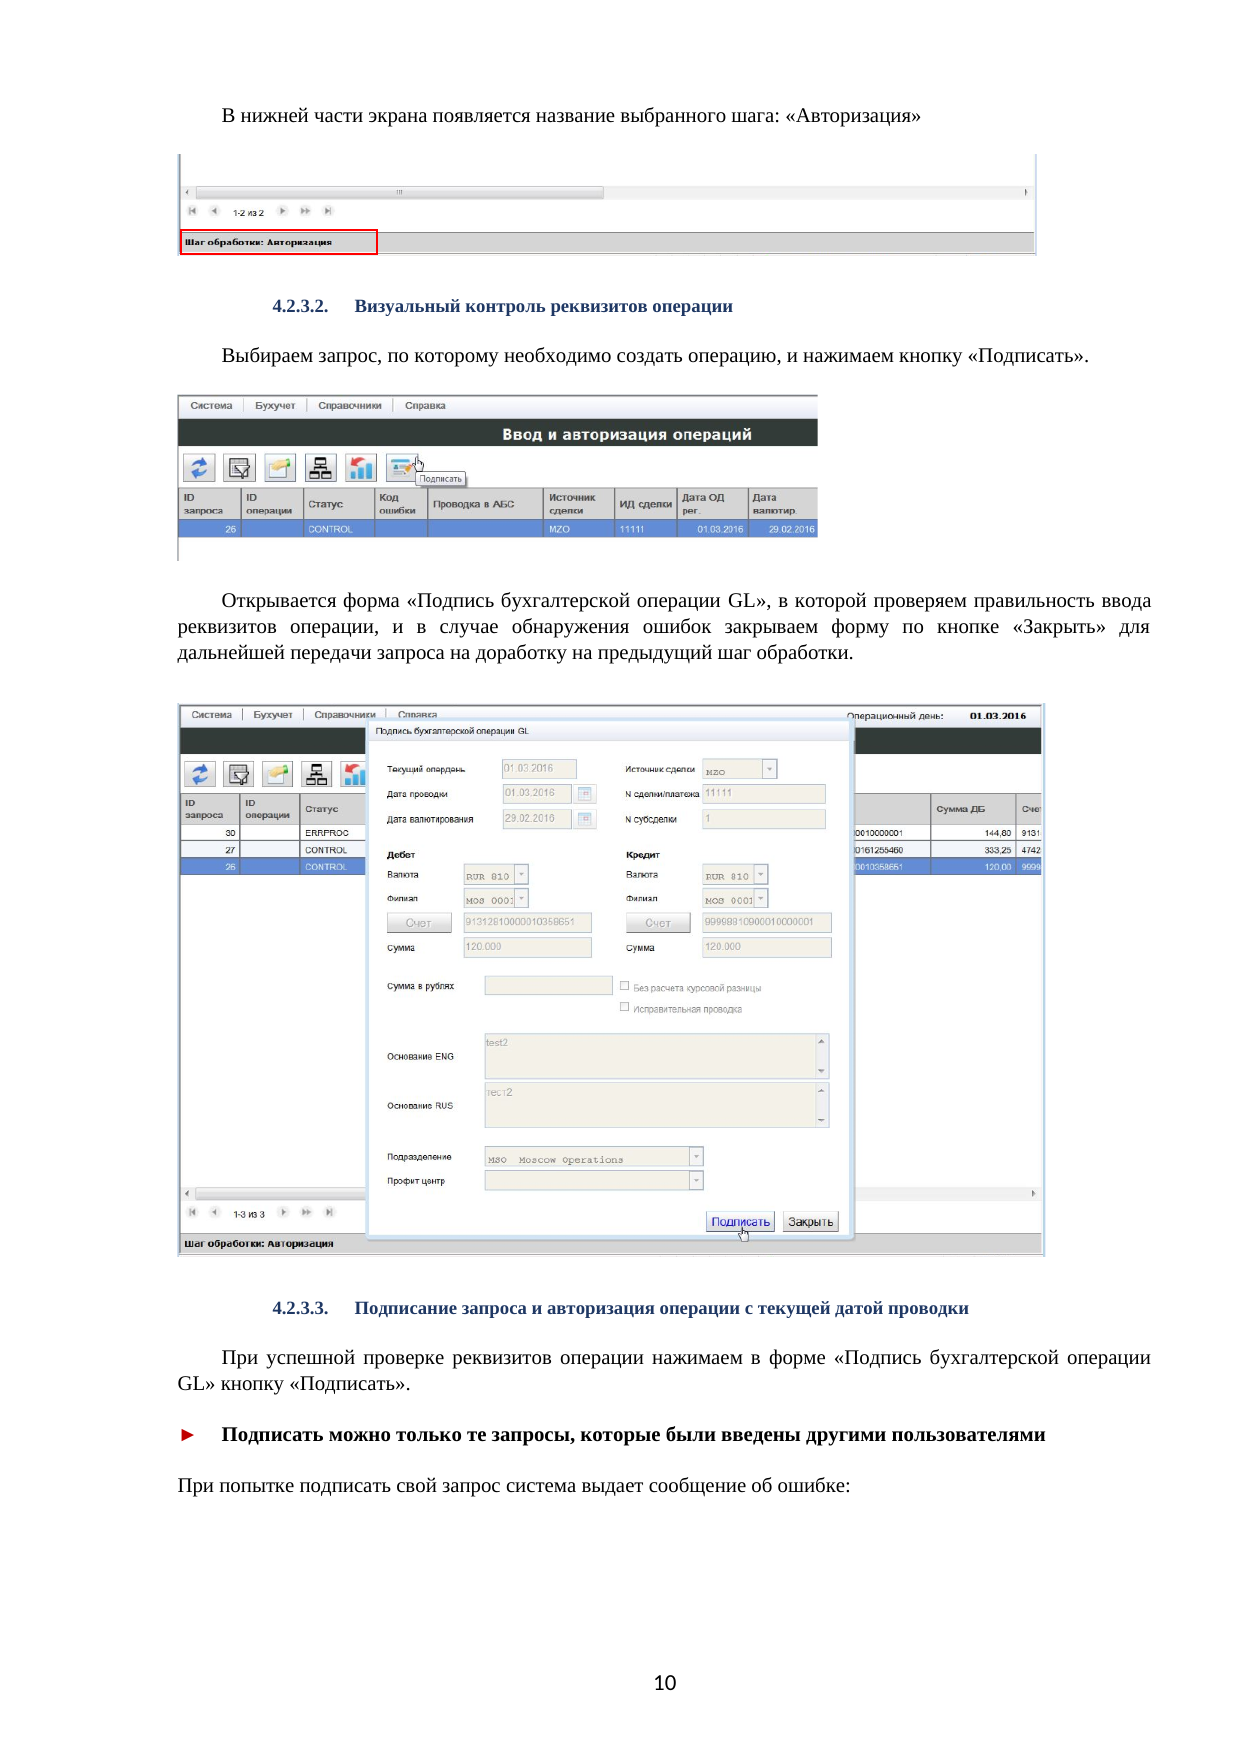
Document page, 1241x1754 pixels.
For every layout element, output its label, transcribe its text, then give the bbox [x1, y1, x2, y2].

subtitle Подписание запроса и авторизация операции с текущей датой проводки [272, 1297, 1152, 1318]
list В нижней части экрана появляется название выбранного шага: «Авторизация» [177, 103, 1152, 127]
picture [177, 394, 818, 561]
text ► Подписать можно только те запросы, которые были введены другими пользователями [177, 1422, 1152, 1446]
picture [177, 703, 1046, 1257]
list При попытке подписать свой запрос система выдает сообщение об ошибке: [177, 1473, 1152, 1497]
list Выбираем запрос, по которому необходимо создать операцию, и нажимаем кнопку «Подписать». [177, 343, 1152, 367]
list Открывается форма «Подпись бухгалтерской операции GL», в которой проверяем правильность ввода реквизитов операции, и в случае обнаружения ошибок закрываем форму по кнопке «Закрыть» для дальнейшей передачи запроса на доработку на предыдущий шаг обработки. [177, 588, 1152, 664]
subtitle Визуальный контроль реквизитов операции [272, 295, 1152, 317]
picture [177, 154, 1037, 256]
list При успешной проверке реквизитов операции нажимаем в форме «Подпись бухгалтерской операции GL» кнопку «Подписать». [177, 1345, 1152, 1395]
